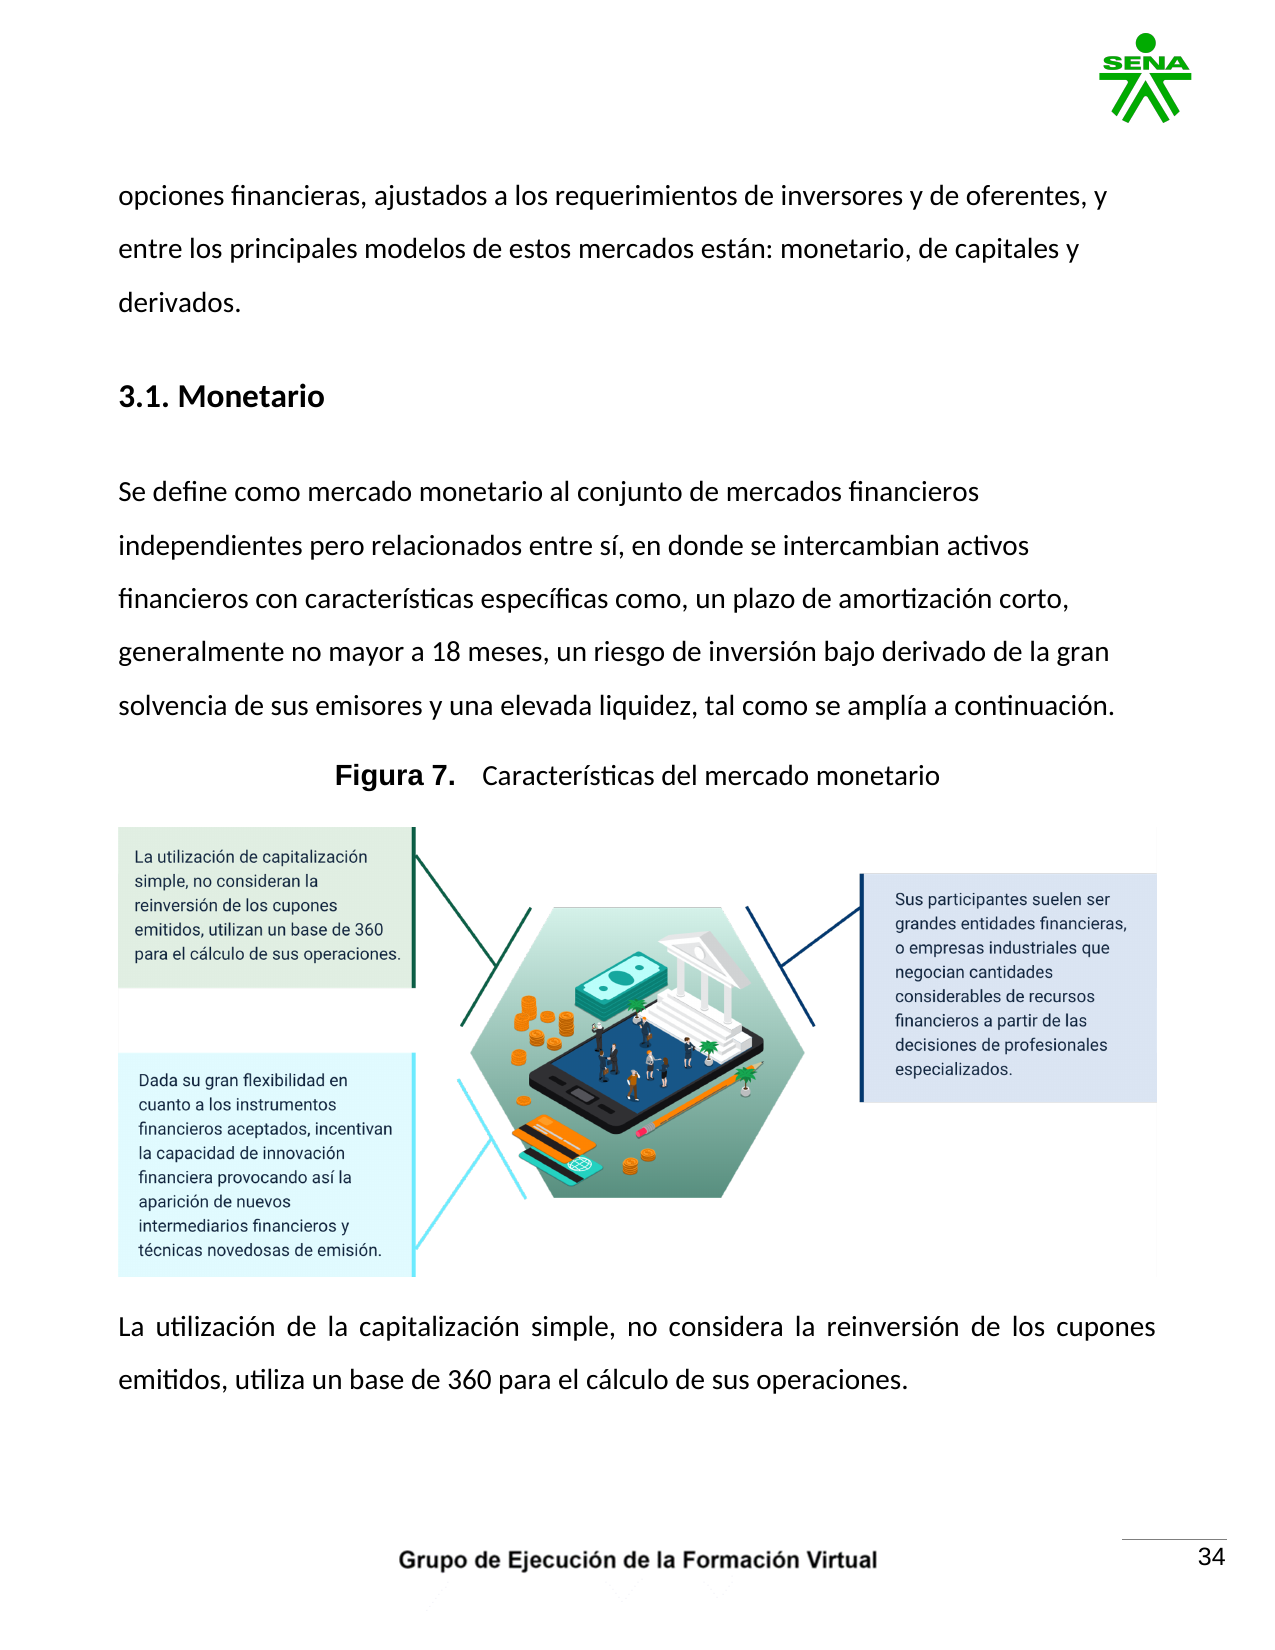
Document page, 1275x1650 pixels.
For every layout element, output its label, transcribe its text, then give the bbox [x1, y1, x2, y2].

text La utilización de la capitalización simple, no considera la reinversión de los cupones emitidos, utiliza un base de 360 para el cálculo de sus operaciones. [118, 1308, 1157, 1397]
picture [0, 1500, 1275, 1611]
text Características del mercado monetario [118, 757, 1157, 793]
text Se define como mercado monetario al conjunto de mercados financieros independientes pero relacionados entre sí, en donde se intercambian activos financieros con características específicas como, un plazo de amortización corto, generalmente no mayor a 18 meses, un riesgo de inversión bajo derivado de la gran solvencia de sus emisores y una elevada liquidez, tal como se amplía a continuación. [118, 473, 1157, 722]
picture [1099, 33, 1192, 123]
subtitle Monetario [118, 375, 1157, 416]
picture [118, 827, 1157, 1277]
